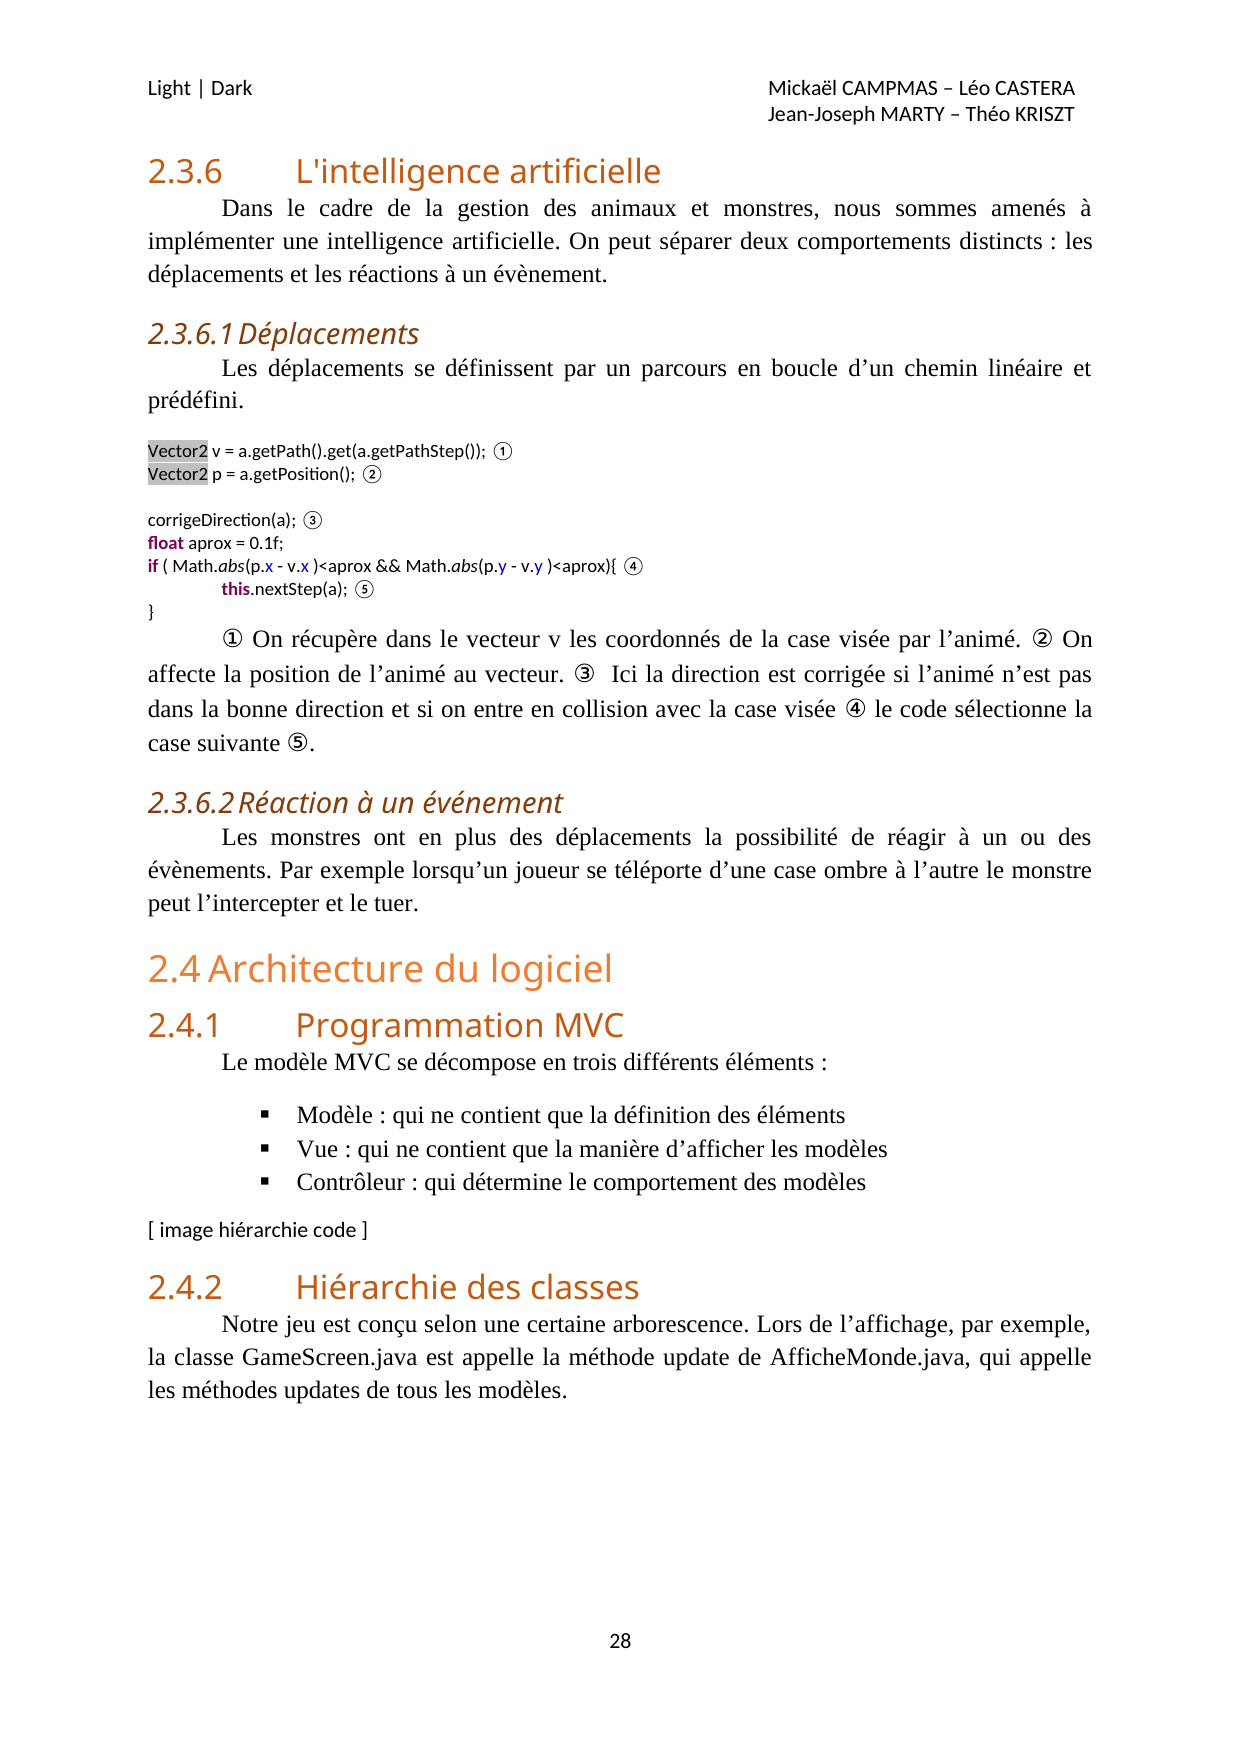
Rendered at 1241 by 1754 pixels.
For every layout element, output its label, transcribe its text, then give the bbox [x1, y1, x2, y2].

text Notre jeu est conçu selon une certaine arborescence. Lors de l’affichage, par exemple, la classe GameScreen.java est appelle la méthode update de AfficheMonde.java, qui appelle les méthodes updates de tous les modèles. [148, 1313, 1093, 1408]
subtitle Programmation MVC [148, 1001, 1093, 1047]
text this.nextStep(a); ⑤ [148, 577, 1093, 600]
subtitle Réaction à un événement [148, 782, 1093, 822]
text float aprox = 0.1f; [148, 531, 1093, 554]
text if ( Math.abs(p.x - v.x )<aprox && Math.abs(p.y - v.y )<aprox){ ④ [148, 554, 1093, 577]
subtitle Déplacements [148, 313, 1093, 353]
text corrigeDirection(a); ③ [148, 508, 1093, 531]
text Le modèle MVC se décompose en trois différents éléments : [148, 1047, 1093, 1076]
list Vue : qui ne contient que la manière d’afficher les modèles [259, 1134, 1093, 1162]
subtitle Architecture du logiciel [148, 942, 1093, 993]
text Les monstres ont en plus des déplacements la possibilité de réagir à un ou des évènements. Par exemple lorsqu’un joueur se téléporte d’une case ombre à l’autre le monstre peut l’intercepter et le tuer. [148, 822, 1093, 917]
text [ image hiérarchie code ] [148, 1221, 1093, 1247]
text Vector2 p = a.getPosition(); ② [148, 462, 1093, 485]
subtitle Hiérarchie des classes [148, 1268, 1093, 1313]
text Dans le cadre de la gestion des animaux et monstres, nous sommes amenés à implémenter une intelligence artificielle. On peut séparer deux comportements distincts : les déplacements et les réactions à un évènement. [148, 193, 1093, 288]
list Contrôleur : qui détermine le comportement des modèles [259, 1167, 1093, 1195]
text Vector2 v = a.getPath().get(a.getPathStep()); ① [148, 439, 1093, 462]
list Modèle : qui ne contient que la définition des éléments [259, 1101, 1093, 1129]
subtitle L'intelligence artificielle [148, 148, 1093, 193]
text Les déplacements se définissent par un parcours en boucle d’un chemin linéaire et prédéfini. [148, 353, 1093, 414]
text ① On récupère dans le vecteur v les coordonnés de la case visée par l’animé. ② On affecte la position de l’animé au vecteur. ③ Ici la direction est corrigée si l’animé n’est pas dans la bonne direction et si on entre en collision avec la case visée ④ le code sélectionne la case suivante ⑤. [148, 623, 1093, 757]
text } [148, 600, 1093, 623]
